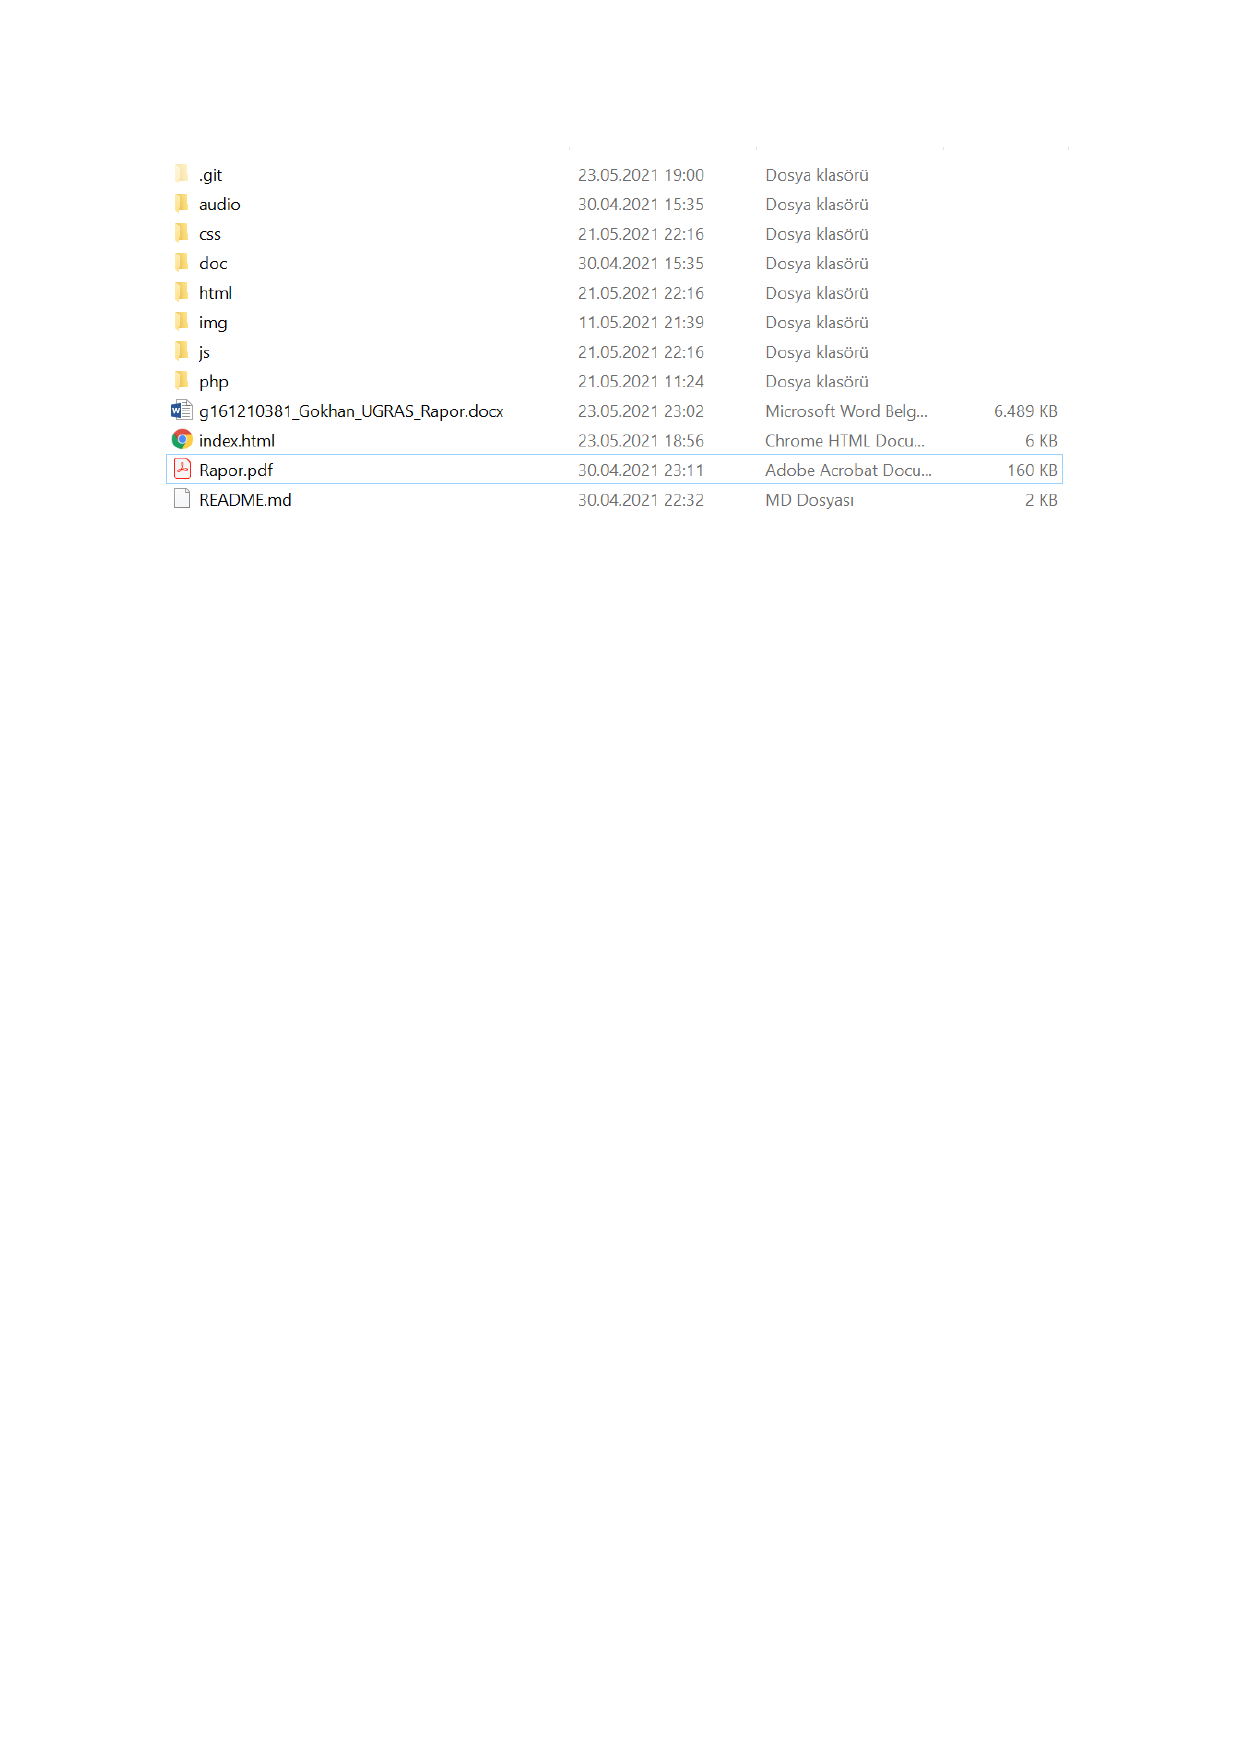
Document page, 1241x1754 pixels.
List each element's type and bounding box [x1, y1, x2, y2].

picture [147, 147, 1093, 554]
